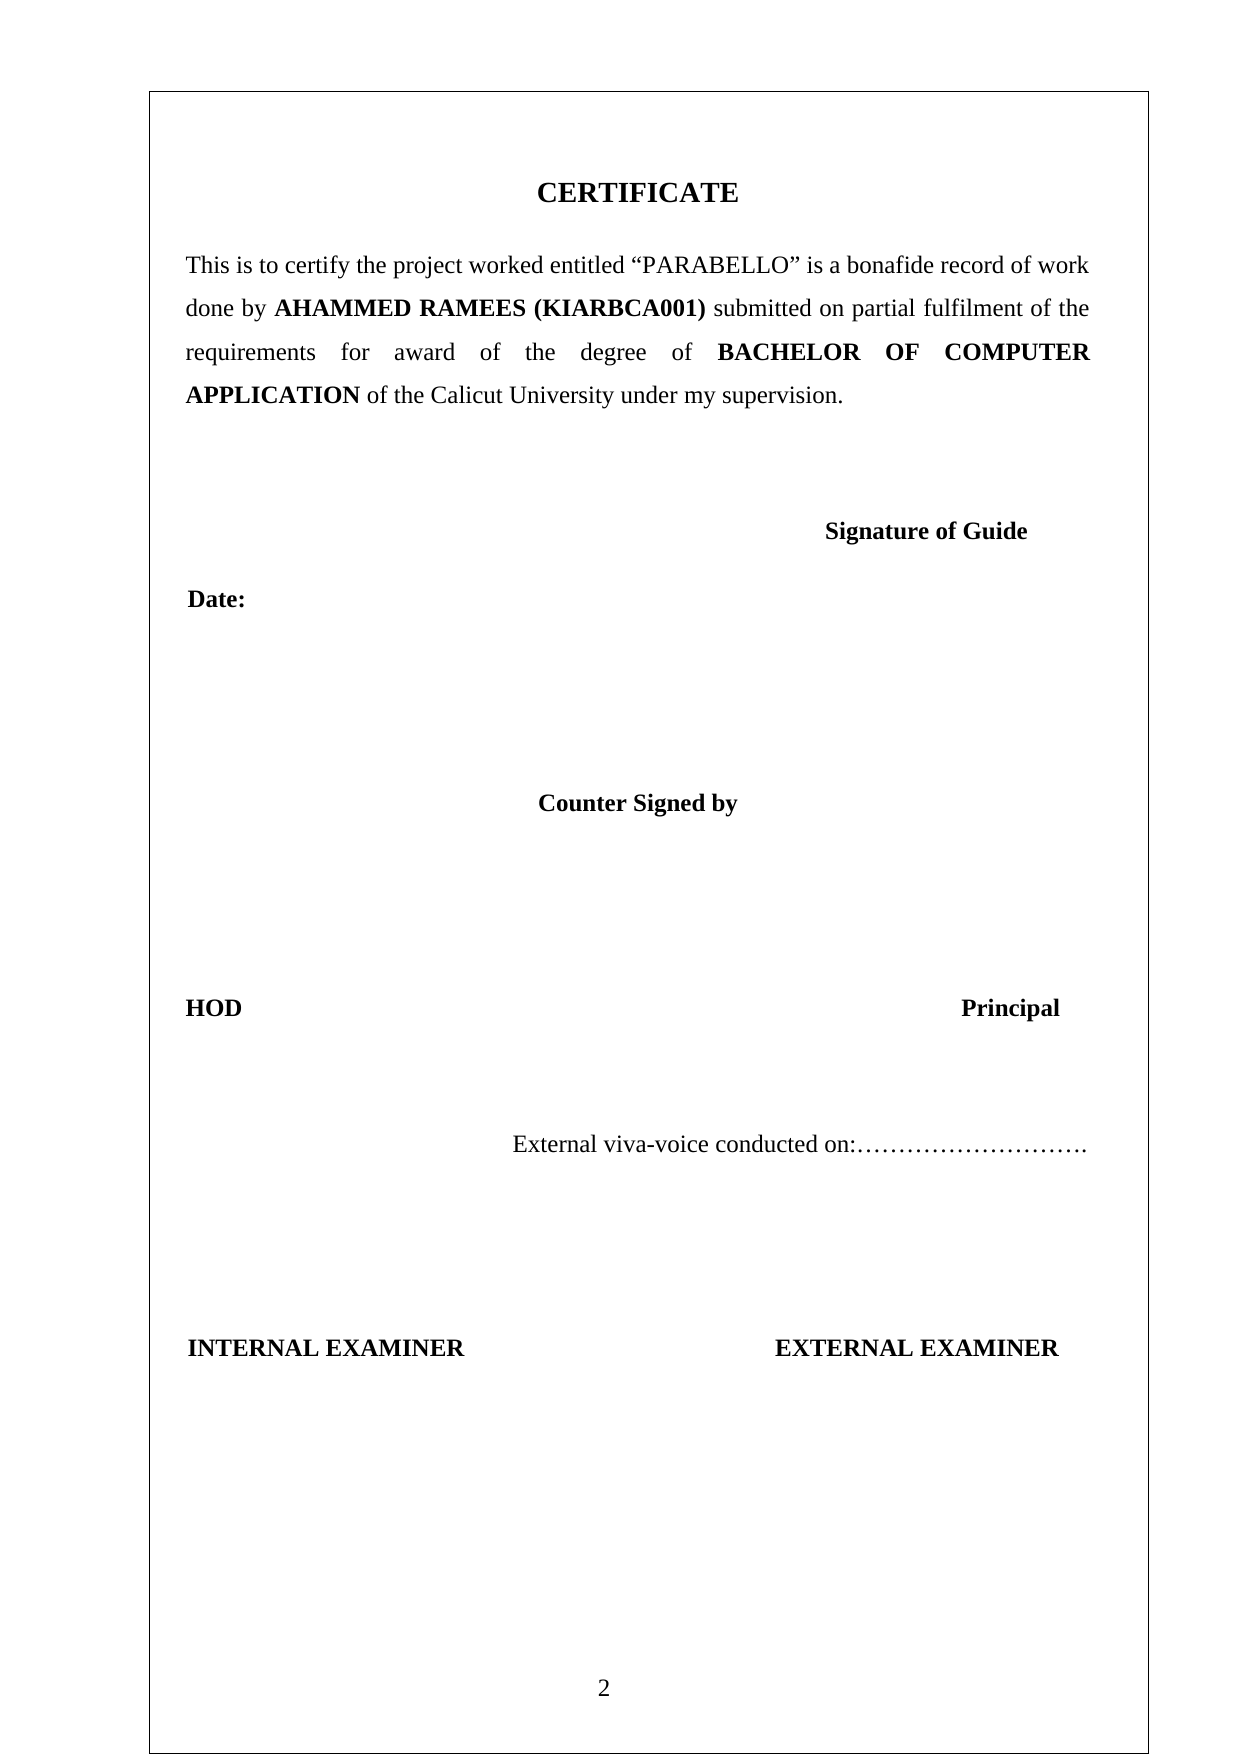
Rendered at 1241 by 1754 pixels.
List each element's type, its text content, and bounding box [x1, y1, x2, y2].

text Counter Signed by [185, 788, 1090, 817]
text HOD Principal [185, 993, 1090, 1022]
text This is to certify the project worked entitled “PARABELLO” is a bonafide record of work done by AHAMMED RAMEES (KIARBCA001) submitted on partial fulfilment of the requirements for award of the degree of BACHELOR OF COMPUTER APPLICATION of the Calicut University under my supervision. [185, 250, 1090, 408]
text Signature of Guide [788, 516, 1090, 545]
text Date: [187, 584, 1090, 613]
text CERTIFICATE [185, 175, 1090, 208]
text INTERNAL EXAMINER EXTERNAL EXAMINER [187, 1333, 1090, 1362]
text External viva-voice conducted on:………………………. [187, 1129, 1090, 1158]
